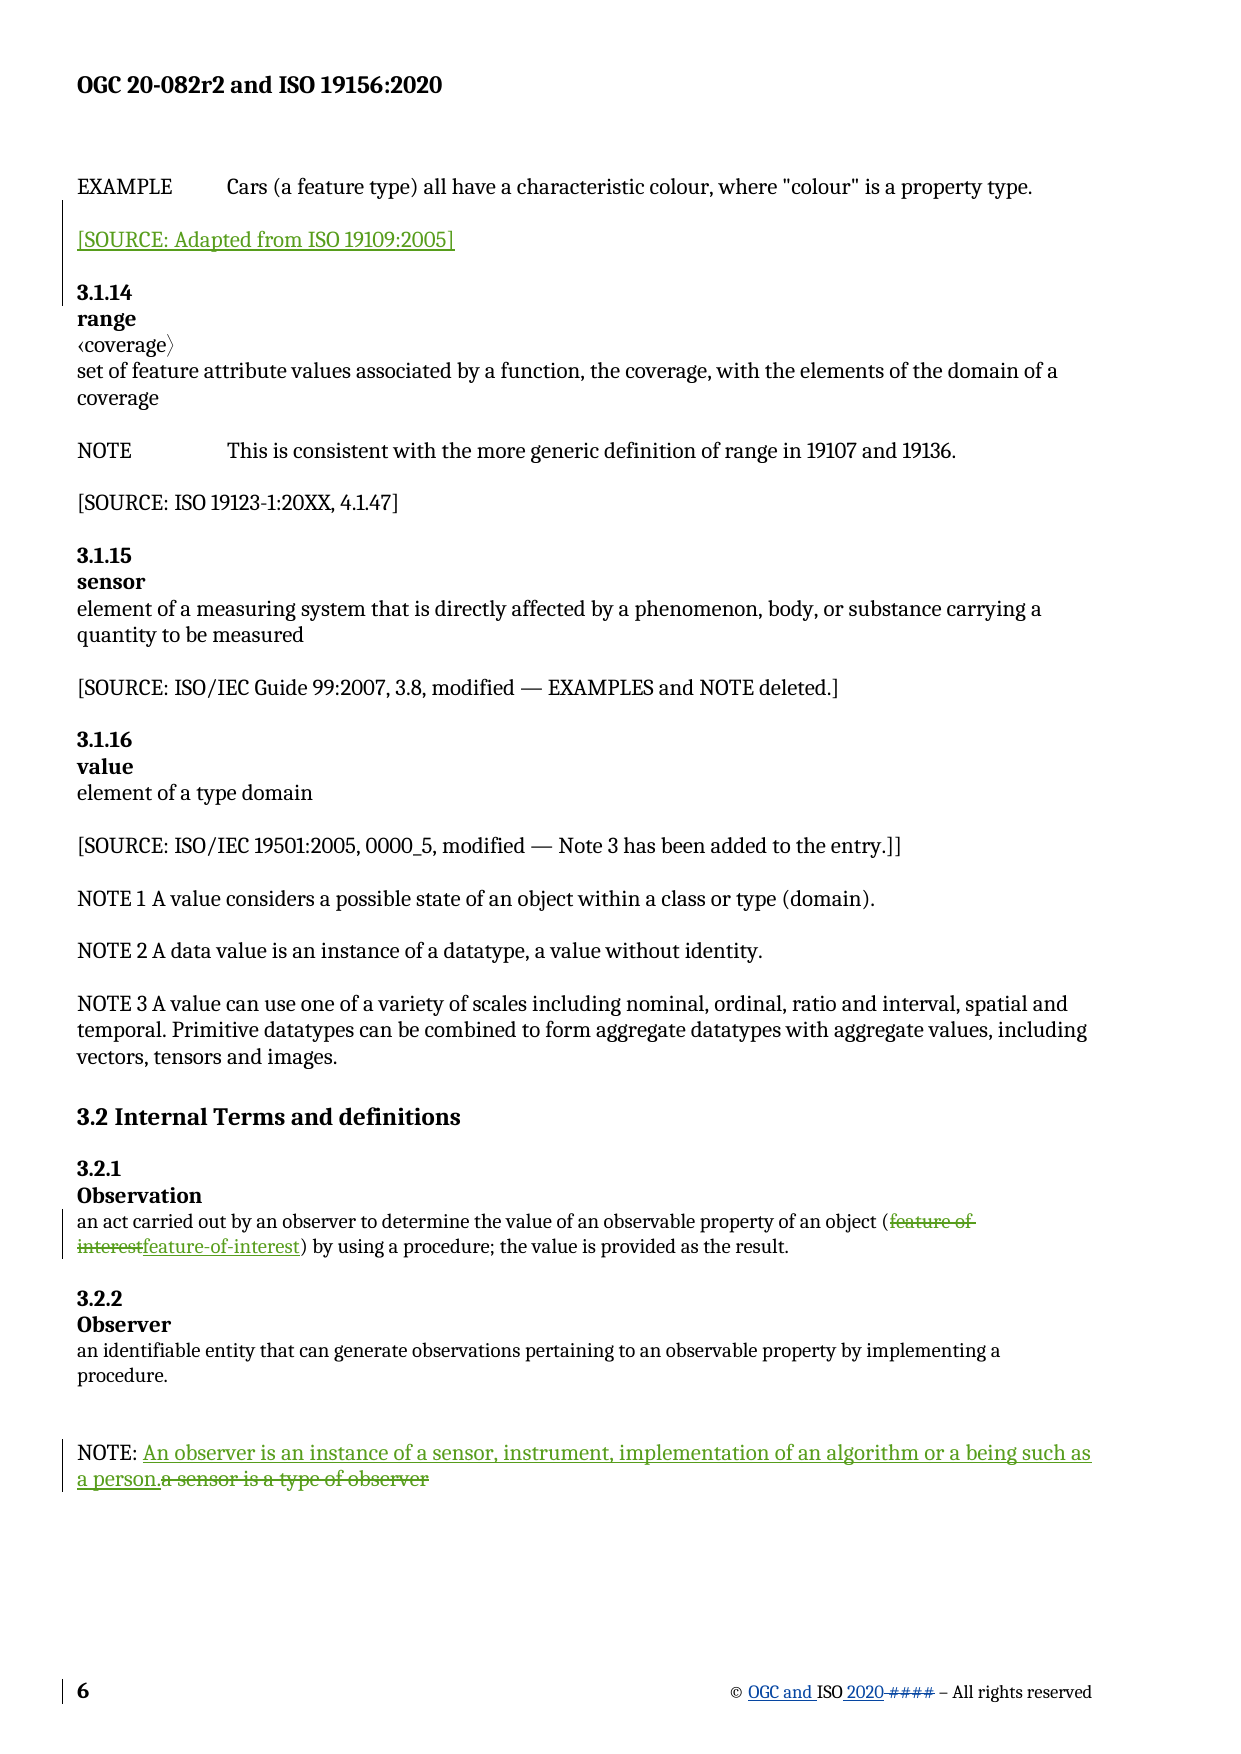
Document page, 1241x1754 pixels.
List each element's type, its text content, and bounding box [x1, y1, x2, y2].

text 3.1.16 [77, 727, 1092, 754]
text NOTE This is consistent with the more generic definition of range in 19107 and 19136. [77, 437, 1092, 464]
text [SOURCE: ISO/IEC 19501:2005, 0000_5, modified — Note 3 has been added to the entry.]] [77, 833, 1092, 859]
text NOTE 3 A value can use one of a variety of scales including nominal, ordinal, ratio and interval, spatial and temporal. Primitive datatypes can be combined to form aggregate datatypes with aggregate values, including vectors, tensors and images. [77, 991, 1092, 1070]
text EXAMPLE Cars (a feature type) all have a characteristic colour, where "colour" is a property type. [77, 174, 1092, 200]
text range [77, 306, 1092, 332]
text 3.1.14 [77, 279, 1092, 306]
text 3.1.15 [77, 543, 1092, 569]
text Observation [77, 1183, 1092, 1209]
text Observer [77, 1312, 1092, 1338]
text NOTE 1 A value considers a possible state of an object within a class or type (domain). [77, 885, 1092, 912]
text set of feature attribute values associated by a function, the coverage, with the elements of the domain of a coverage [77, 358, 1092, 411]
text element of a measuring system that is directly affected by a phenomenon, body, or substance carrying a quantity to be measured [77, 596, 1092, 648]
text 3.2.1 [77, 1156, 1092, 1183]
text 3.2.2 [77, 1285, 1092, 1312]
text [SOURCE: ISO 19123-1:20XX, 4.1.47] [77, 490, 1092, 516]
text value [77, 754, 1092, 780]
text element of a type domain [77, 780, 1092, 806]
text an act carried out by an observer to determine the value of an observable property of an object () by using a procedure; the value is provided as the result. [77, 1209, 1092, 1259]
text [SOURCE: ISO/IEC Guide 99:2007, 3.8, modified — EXAMPLES and NOTE deleted.] [77, 674, 1092, 701]
text an identifiable entity that can generate observations pertaining to an observable property by implementing a procedure. [77, 1338, 1092, 1388]
text coverage [77, 332, 1092, 358]
text sensor [77, 569, 1092, 596]
subtitle Internal Terms and definitions [77, 1102, 1092, 1131]
text NOTE 2 A data value is an instance of a datatype, a value without identity. [77, 938, 1092, 964]
text NOTE: [77, 1439, 1092, 1492]
